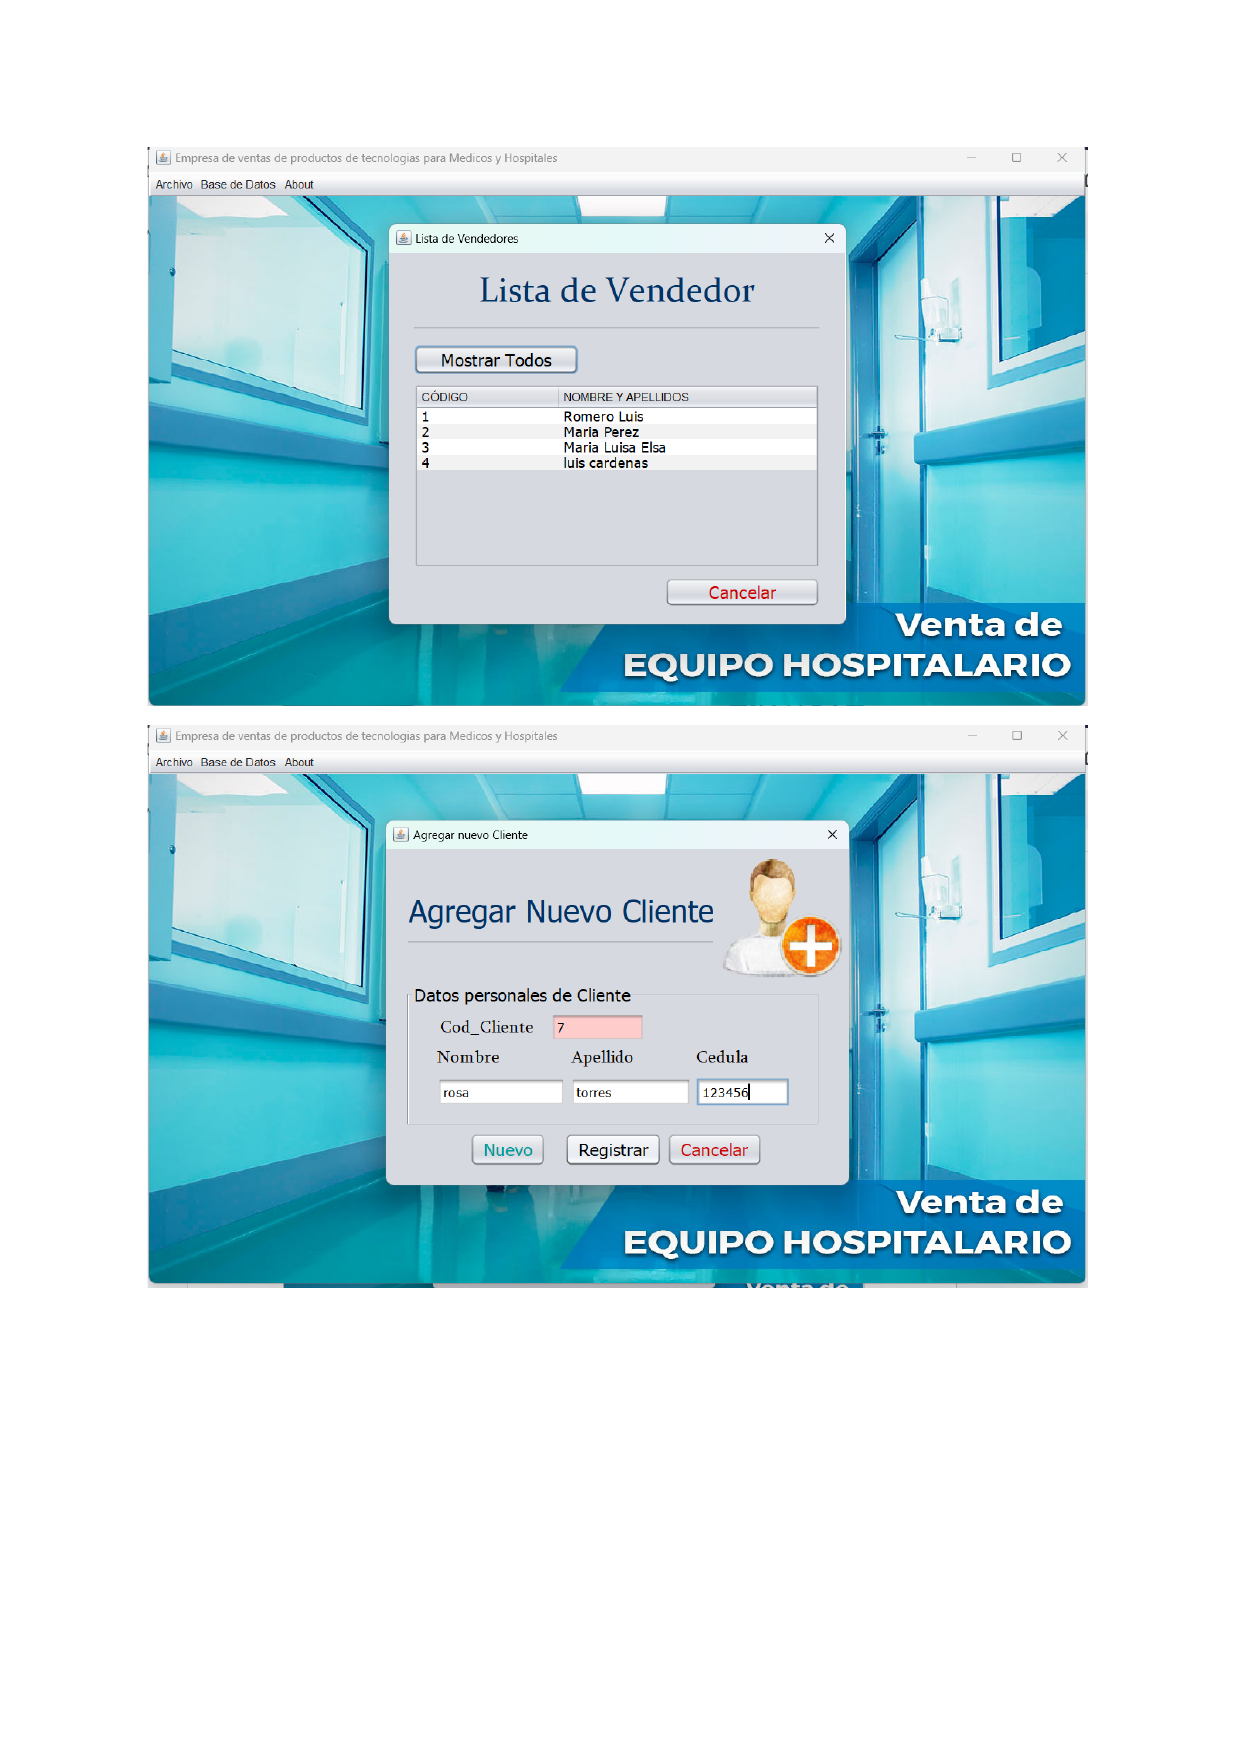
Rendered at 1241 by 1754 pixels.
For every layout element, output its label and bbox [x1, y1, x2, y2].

picture [147, 147, 1088, 706]
picture [147, 725, 1088, 1288]
